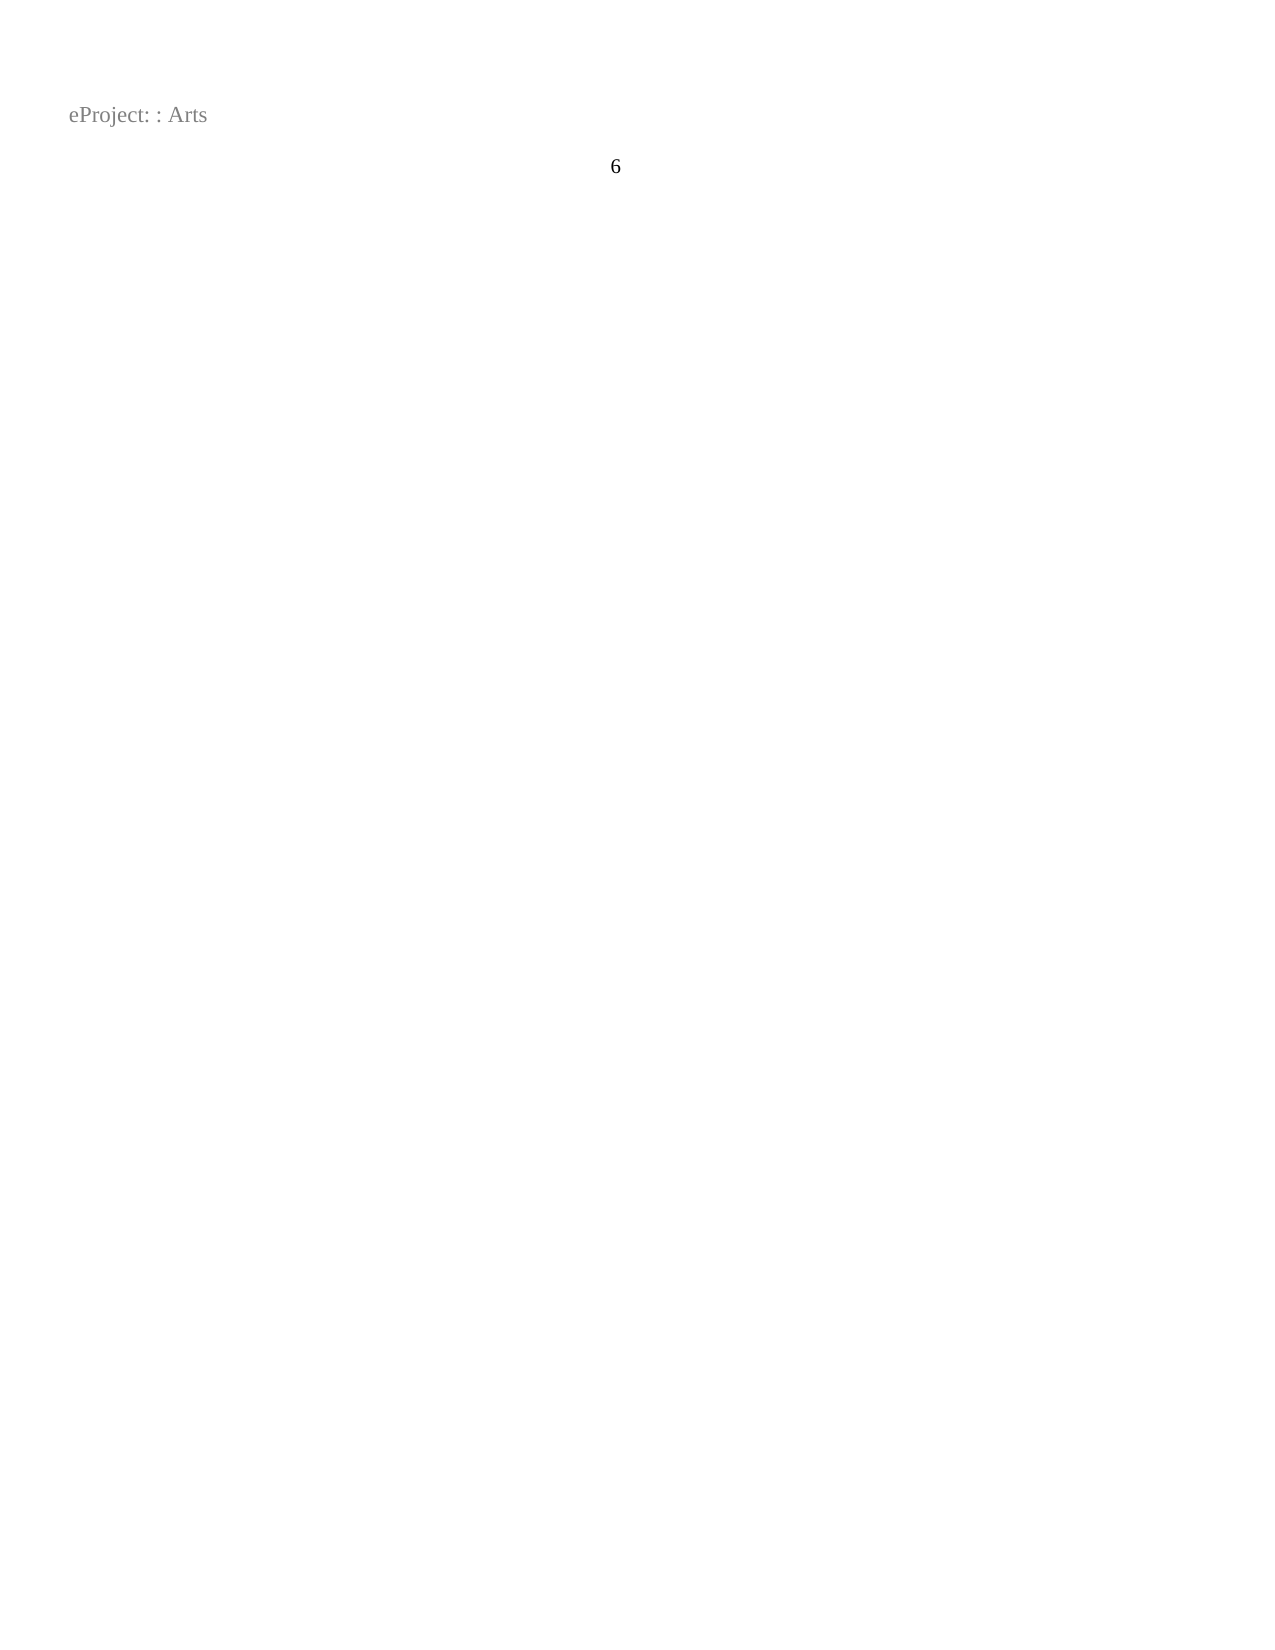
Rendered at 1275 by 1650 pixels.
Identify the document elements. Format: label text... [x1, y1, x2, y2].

text 6 [69, 154, 1210, 178]
text eProject: : Arts [69, 101, 1207, 128]
